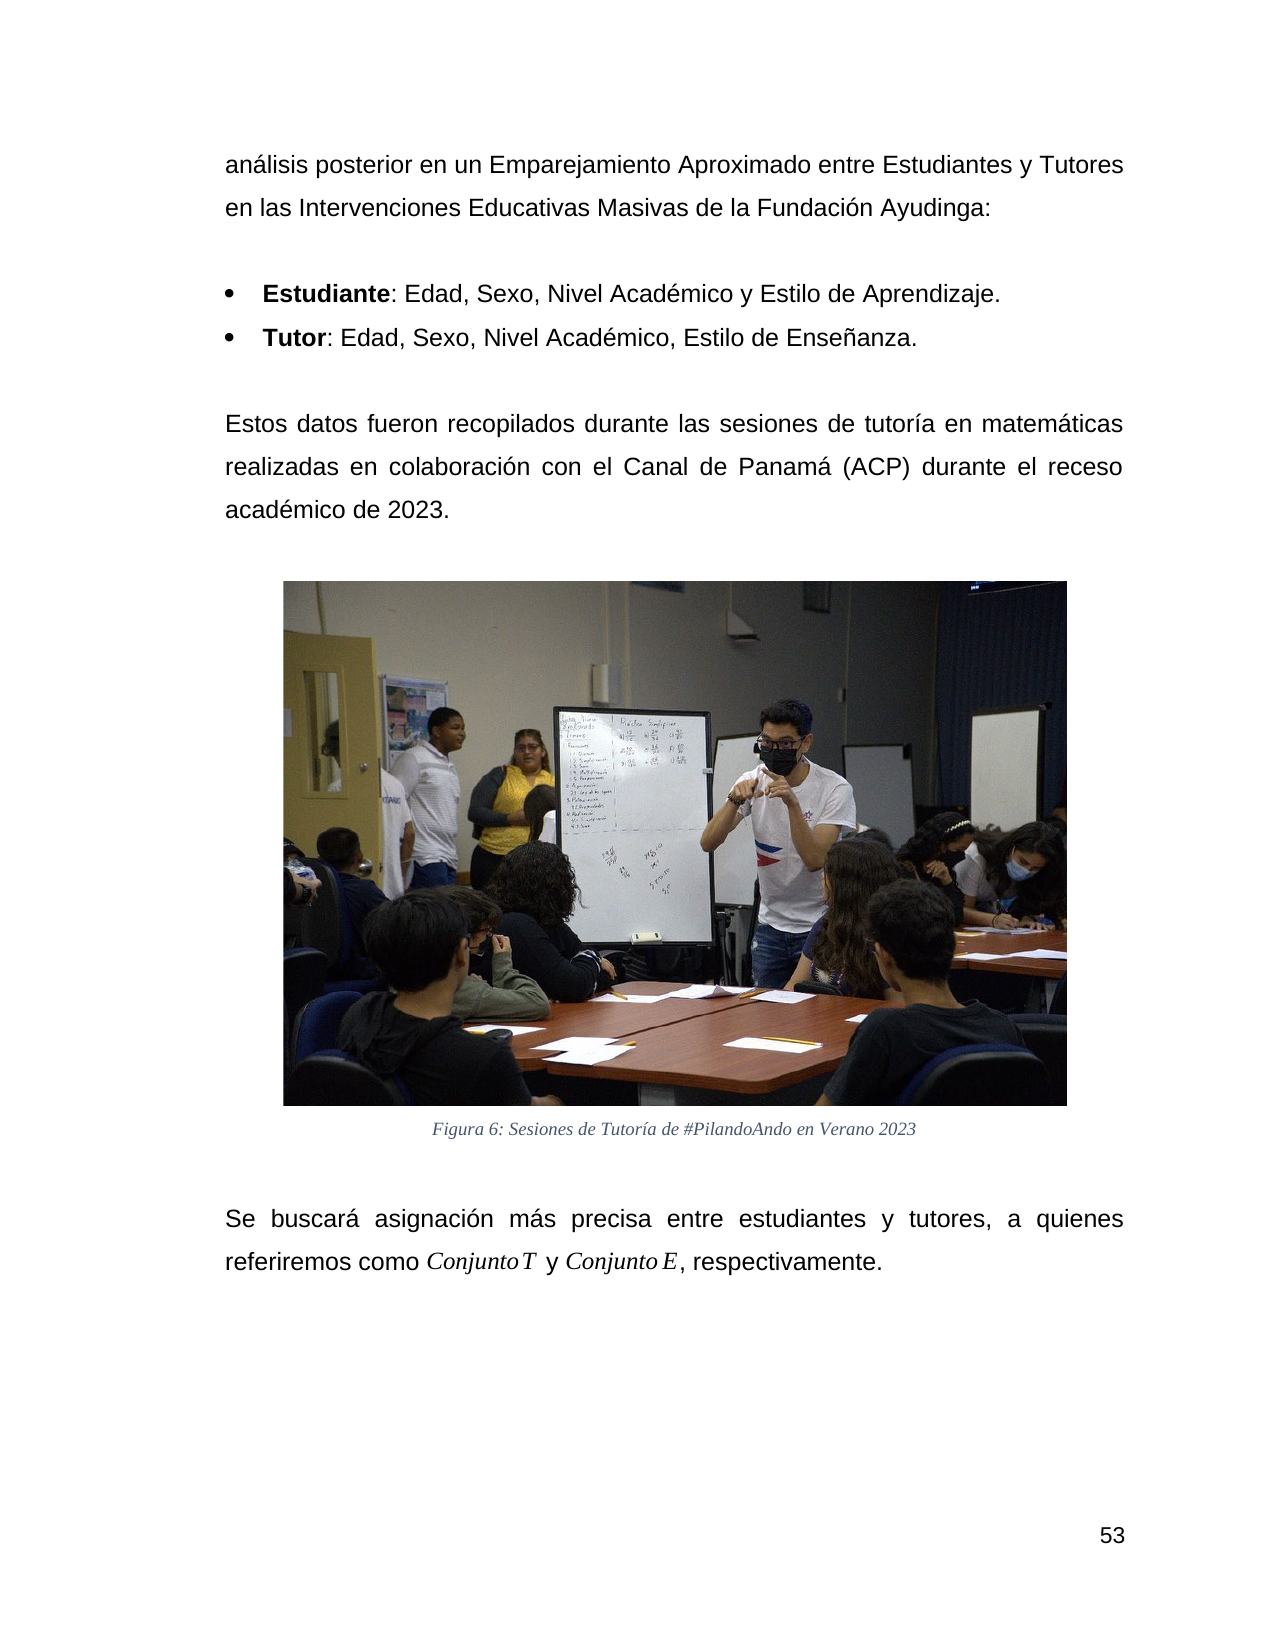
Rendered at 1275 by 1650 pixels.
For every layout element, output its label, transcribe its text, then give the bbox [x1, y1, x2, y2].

picture [283, 581, 1067, 1106]
text Se buscará asignación más precisa entre estudiantes y tutores, a quienes referiremos como y , respectivamente. [225, 1204, 1125, 1276]
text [225, 150, 1125, 222]
text Estos datos fueron recopilados durante las sesiones de tutoría en matemáticas realizadas en colaboración con el Canal de Panamá (ACP) durante el receso académico de 2023. [225, 409, 1125, 524]
list Tutor: Edad, Sexo, Nivel Académico, Estilo de Enseñanza. [225, 323, 1125, 351]
text Figura 6: Sesiones de Tutoría de #PilandoAndo en Verano 2023 [225, 1118, 1125, 1140]
list Estudiante: Edad, Sexo, Nivel Académico y Estilo de Aprendizaje. [225, 279, 1125, 308]
